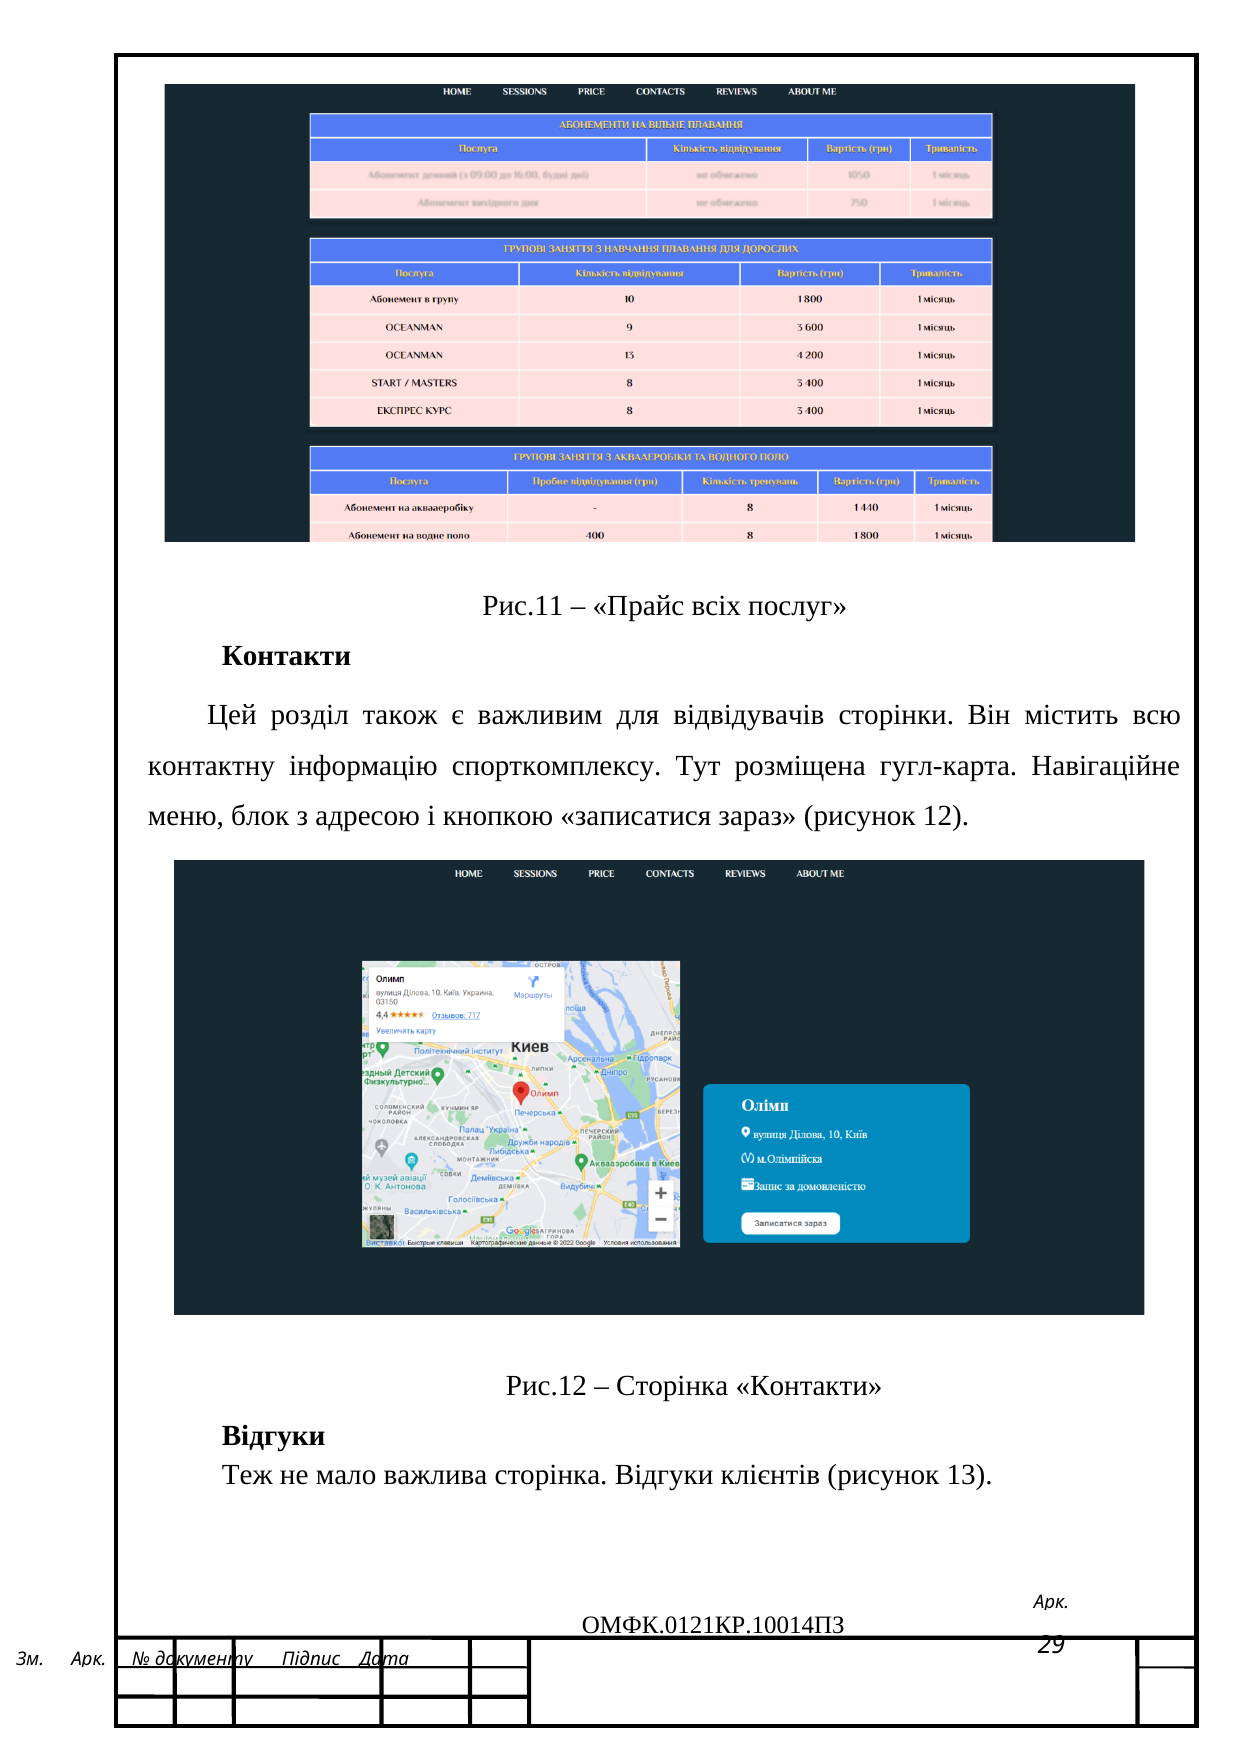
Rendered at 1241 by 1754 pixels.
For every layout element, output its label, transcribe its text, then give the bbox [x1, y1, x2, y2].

text Цей розділ також є важливим для відвідувачів сторінки. Він містить всю контактну інформацію спорткомплексу. Тут розміщена гугл-карта. Навігаційне меню, блок з адресою і кнопкою «записатися зараз» (рисунок 12). [148, 697, 1181, 832]
picture [172, 860, 1144, 1314]
text Відгуки [148, 1418, 1181, 1452]
text Теж не мало важлива сторінка. Відгуки клієнтів (рисунок 13). [148, 1457, 1181, 1491]
text Контакти [148, 638, 1181, 672]
picture [163, 84, 1134, 541]
